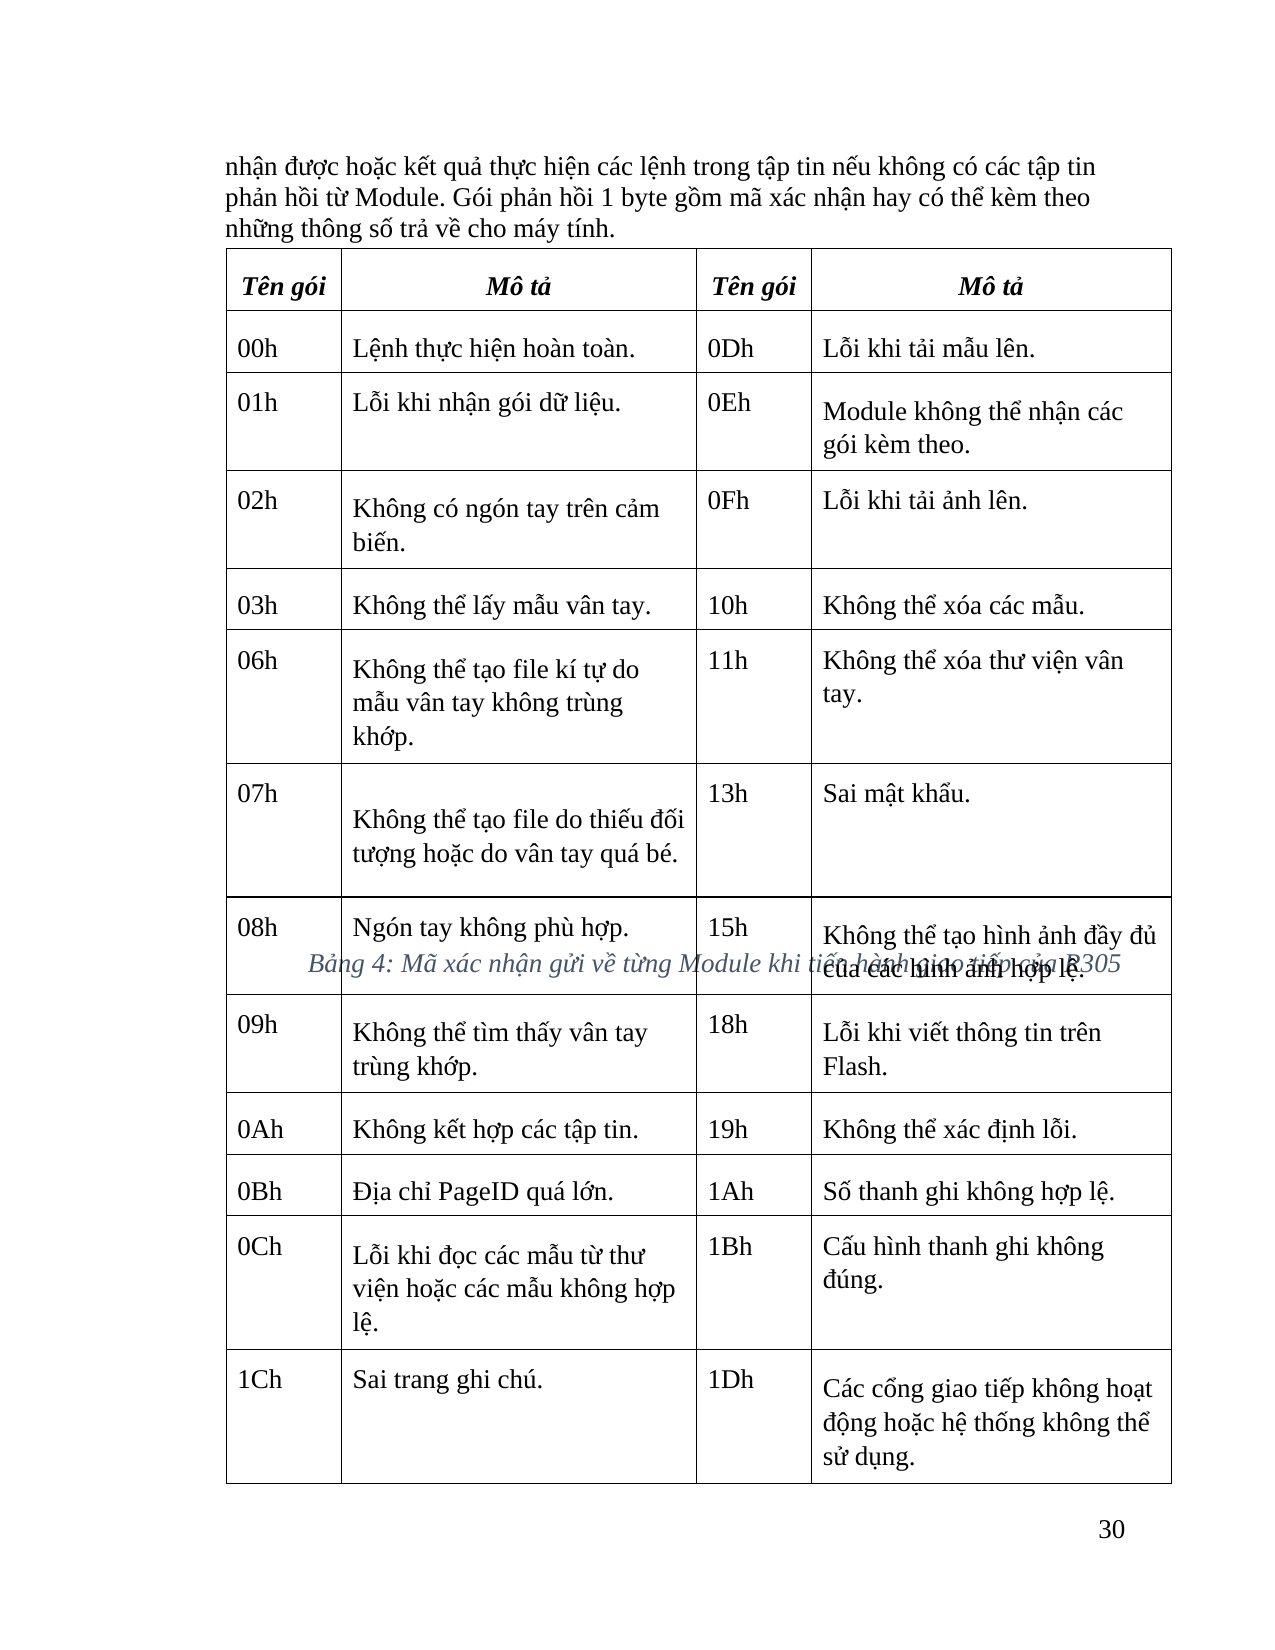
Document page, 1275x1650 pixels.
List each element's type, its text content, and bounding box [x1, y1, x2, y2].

table_cell 0Eh [697, 373, 811, 470]
table_cell Lỗi khi đọc các mẫu từ thư viện hoặc các mẫu không hợp lệ. [342, 1216, 696, 1349]
table_cell 19h [697, 1093, 811, 1154]
table_cell Lỗi khi viết thông tin trên Flash. [812, 995, 1171, 1092]
table_cell 08h [227, 898, 341, 994]
table_cell Không thể tìm thấy vân tay trùng khớp. [342, 995, 696, 1092]
table_cell Không kết hợp các tập tin. [342, 1093, 696, 1154]
table_cell 1Bh [697, 1216, 811, 1349]
table_cell 09h [227, 995, 341, 1092]
table_cell 0Dh [697, 311, 811, 372]
table_cell 00h [227, 311, 341, 372]
table_cell 1Ah [697, 1155, 811, 1215]
table_cell 02h [227, 471, 341, 567]
table_cell Không thể lấy mẫu vân tay. [342, 569, 696, 629]
table_cell Không thể tạo hình ảnh đầy đủ của các hình ảnh hợp lệ. [812, 898, 1171, 994]
table_cell Không thể xóa các mẫu. [812, 569, 1171, 629]
table_cell 0Bh [227, 1155, 341, 1215]
table_cell Số thanh ghi không hợp lệ. [812, 1155, 1171, 1215]
table_cell Ngón tay không phù hợp. [342, 898, 696, 994]
table_cell 06h [227, 630, 341, 763]
table_cell 13h [697, 764, 811, 896]
table_cell Sai trang ghi chú. [342, 1350, 696, 1482]
table_cell 0Fh [697, 471, 811, 567]
table_cell 10h [697, 569, 811, 629]
table_cell Không thể xóa thư viện vân tay. [812, 630, 1171, 763]
table_cell 03h [227, 569, 341, 629]
table_cell Không thể tạo file do thiếu đối tượng hoặc do vân tay quá bé. [342, 764, 696, 896]
table_cell Không thể tạo file kí tự do mẫu vân tay không trùng khớp. [342, 630, 696, 763]
table_cell Lệnh thực hiện hoàn toàn. [342, 311, 696, 372]
table_cell 0Ch [227, 1216, 341, 1349]
table_cell Lỗi khi tải mẫu lên. [812, 311, 1171, 372]
table_cell 1Dh [697, 1350, 811, 1482]
table_cell 18h [697, 995, 811, 1092]
table_cell Các cổng giao tiếp không hoạt động hoặc hệ thống không thể sử dụng. [812, 1350, 1171, 1482]
table_cell Không thể xác định lỗi. [812, 1093, 1171, 1154]
table_header Tên gói [227, 249, 341, 310]
table_cell 1Ch [227, 1350, 341, 1482]
table_cell 15h [697, 898, 811, 994]
table_cell 11h [697, 630, 811, 763]
table_header Mô tả [812, 249, 1171, 310]
table_cell Cấu hình thanh ghi không đúng. [812, 1216, 1171, 1349]
table_cell 0Ah [227, 1093, 341, 1154]
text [225, 150, 1125, 243]
table_cell Lỗi khi tải ảnh lên. [812, 471, 1171, 567]
table_header Tên gói [697, 249, 811, 310]
table_header Mô tả [342, 249, 696, 310]
table_cell Sai mật khẩu. [812, 764, 1171, 896]
table_cell 01h [227, 373, 341, 470]
table_cell 07h [227, 764, 341, 896]
table_cell Lỗi khi nhận gói dữ liệu. [342, 373, 696, 470]
table_cell Địa chỉ PageID quá lớn. [342, 1155, 696, 1215]
table_cell Không có ngón tay trên cảm biến. [342, 471, 696, 567]
table_cell Module không thể nhận các gói kèm theo. [812, 373, 1171, 470]
